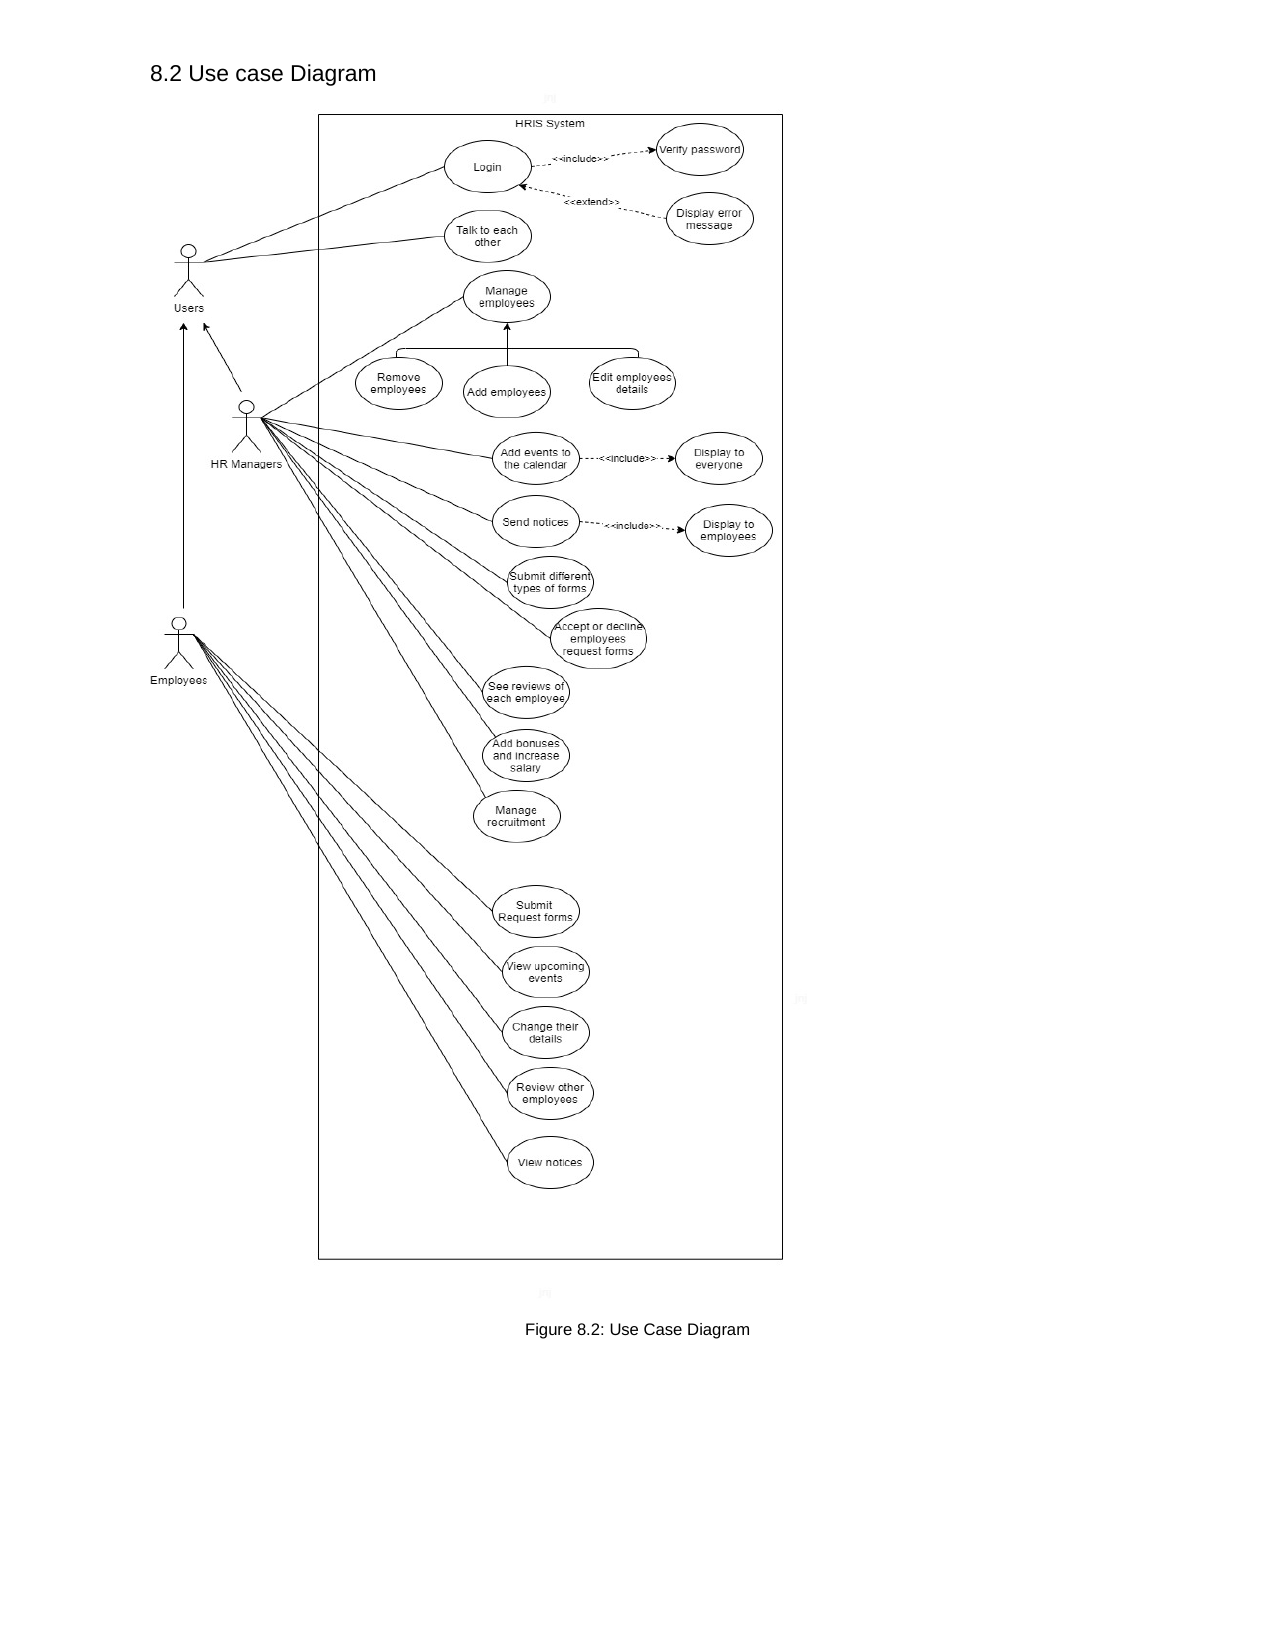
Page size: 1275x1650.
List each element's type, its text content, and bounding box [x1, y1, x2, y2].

subtitle 8.2 Use case Diagram [150, 60, 1125, 86]
text Figure 8.2: Use Case Diagram [150, 1320, 1125, 1339]
picture [150, 88, 811, 1301]
